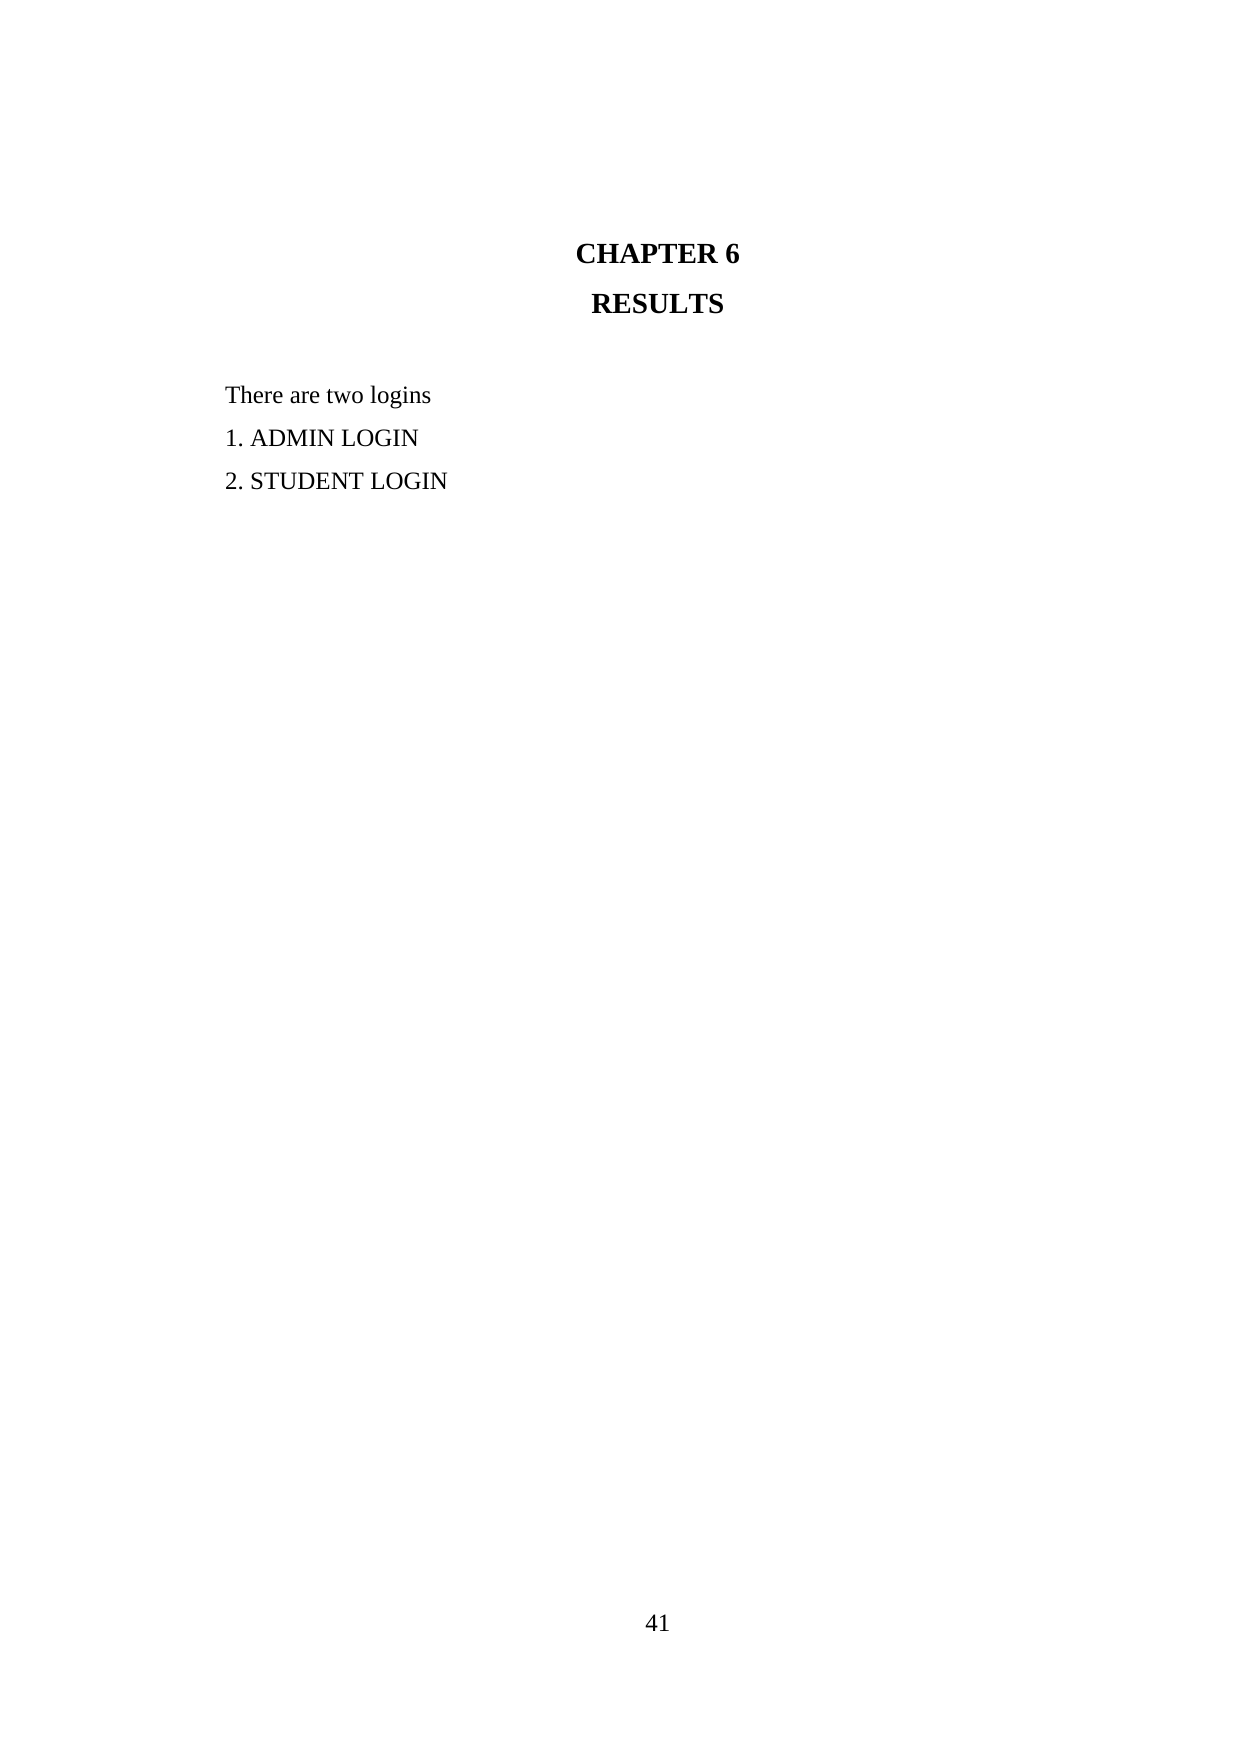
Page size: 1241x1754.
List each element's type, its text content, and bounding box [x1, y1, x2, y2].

text 1. ADMIN LOGIN [225, 423, 1090, 452]
text 2. STUDENT LOGIN [225, 466, 1090, 495]
text CHAPTER 6 [225, 236, 1090, 270]
text There are two logins [225, 380, 1090, 409]
text RESULTS [225, 287, 1090, 320]
